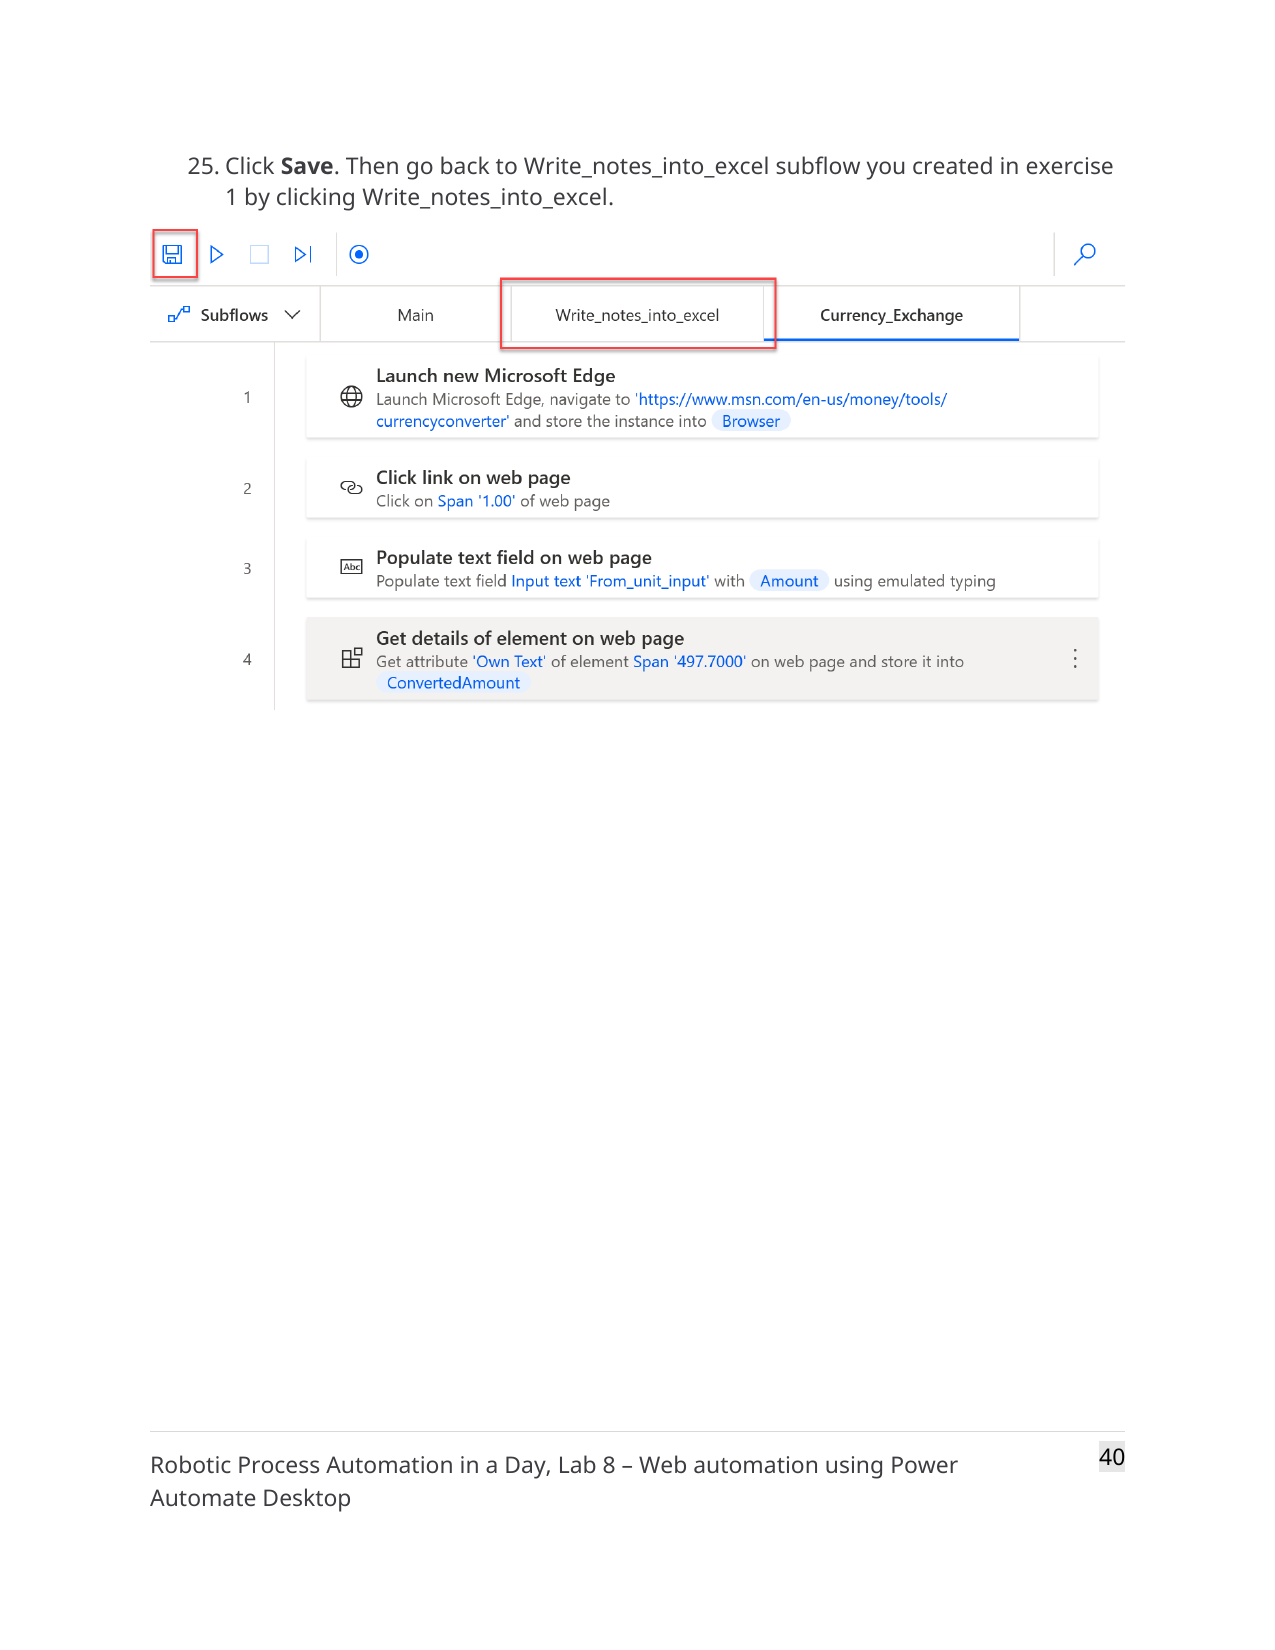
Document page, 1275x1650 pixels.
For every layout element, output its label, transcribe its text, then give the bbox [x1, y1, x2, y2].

picture [150, 225, 1125, 710]
list Click Save. Then go back to Write_notes_into_excel subflow you created in exercise 1 by clicking Write_notes_into_excel. [187, 150, 1125, 212]
